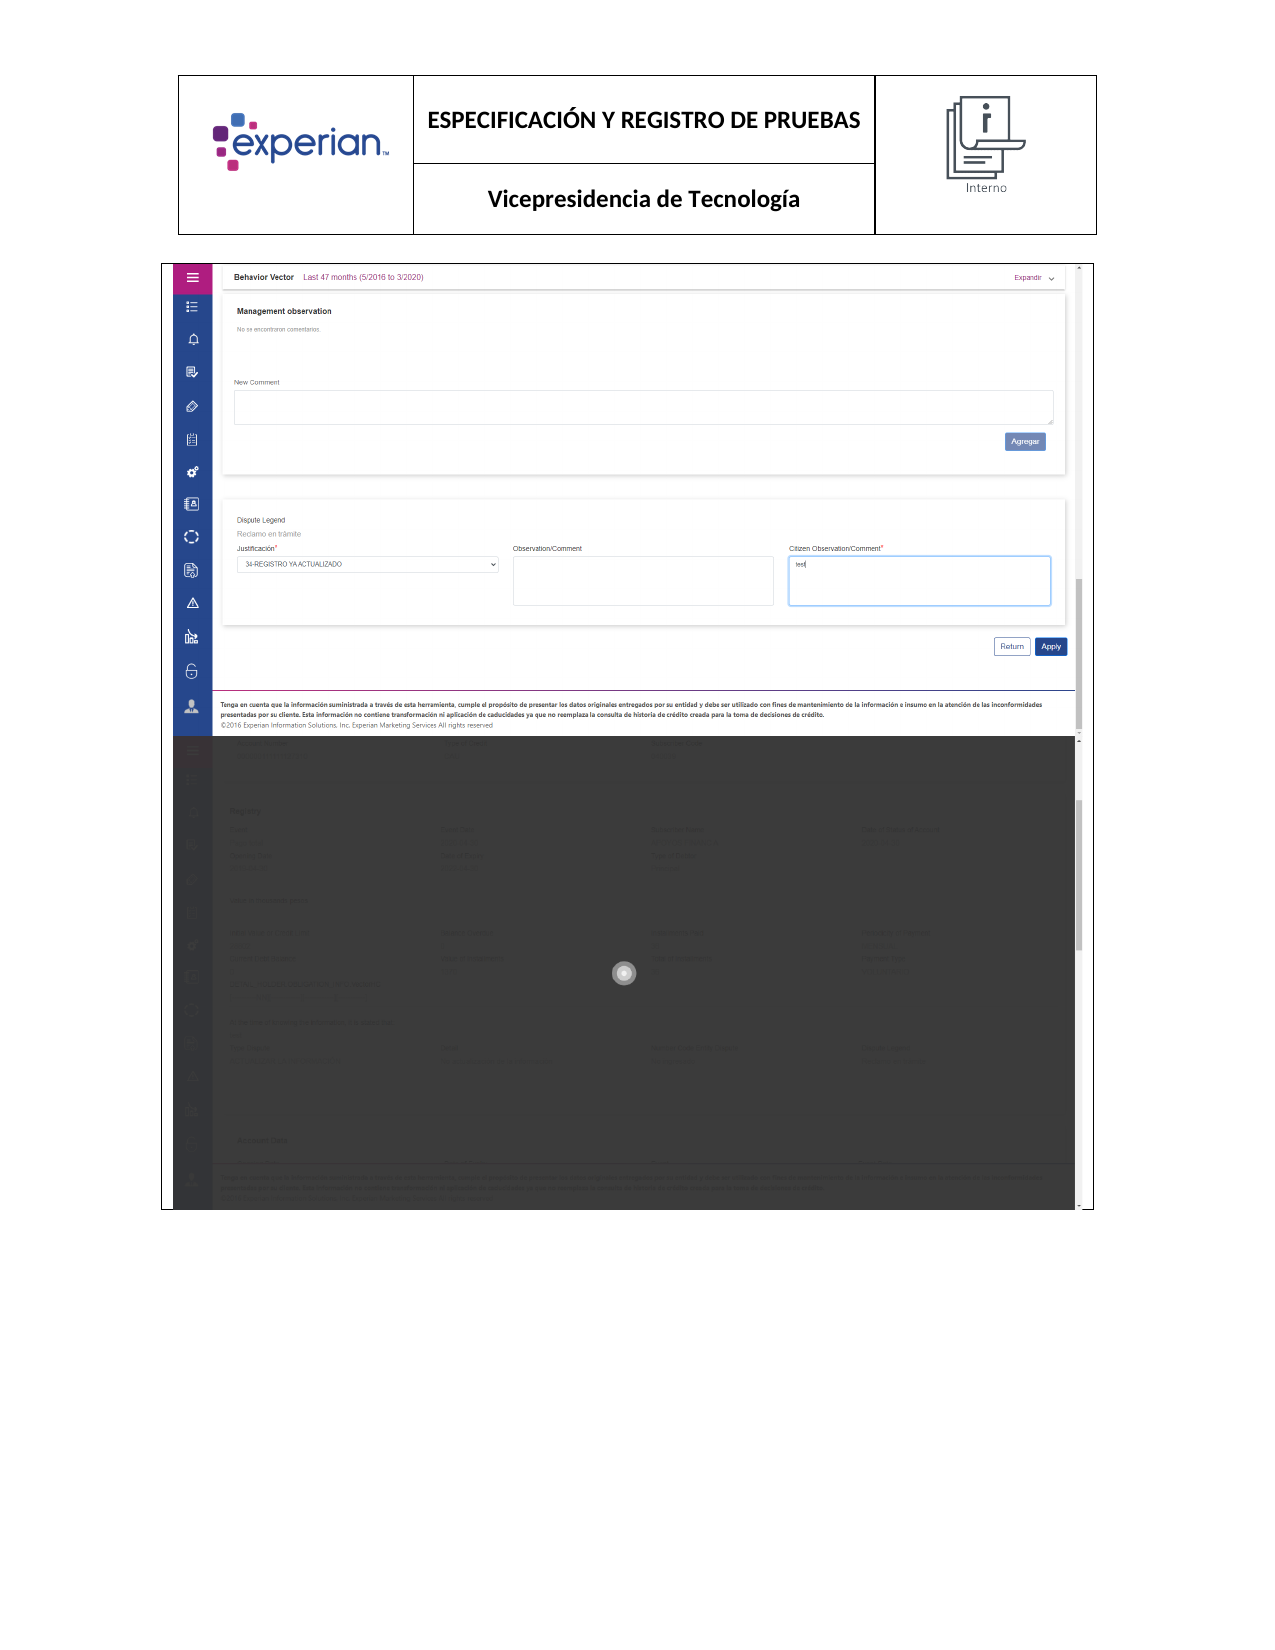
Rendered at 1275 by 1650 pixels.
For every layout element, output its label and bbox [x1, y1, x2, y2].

picture [191, 91, 401, 192]
table_cell [1083, 264, 1093, 1209]
picture [173, 264, 1083, 1210]
table_cell [162, 264, 173, 1209]
picture [946, 91, 1026, 193]
